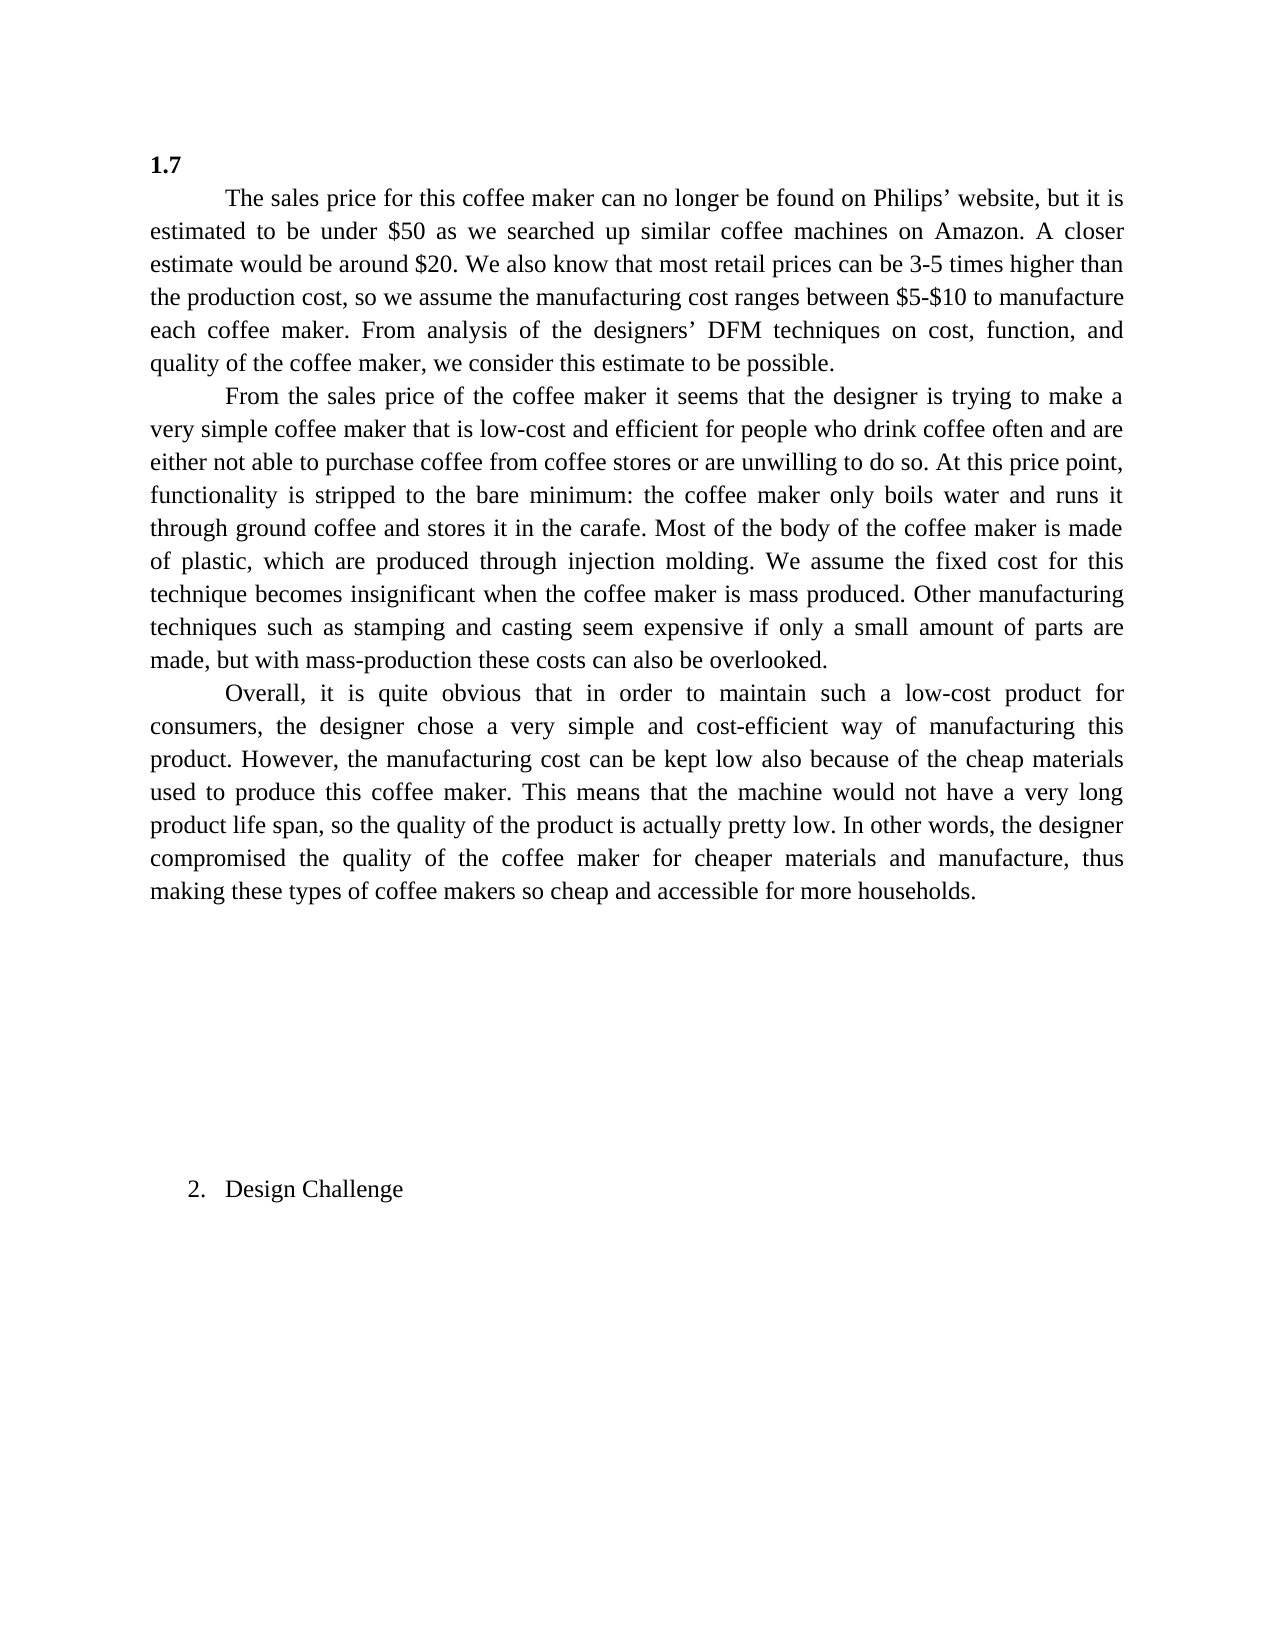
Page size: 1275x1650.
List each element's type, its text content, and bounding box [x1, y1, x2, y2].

text Overall, it is quite obvious that in order to maintain such a low-cost product for consumers, the designer chose a very simple and cost-efficient way of manufacturing this product. However, the manufacturing cost can be kept low also because of the cheap materials used to produce this coffee maker. This means that the machine would not have a very long product life span, so the quality of the product is actually pretty low. In other words, the designer compromised the quality of the coffee maker for cheaper materials and manufacture, thus making these types of coffee makers so cheap and accessible for more households. [150, 678, 1125, 905]
text 1.7 [150, 150, 1125, 179]
list Design Challenge [187, 1174, 1125, 1202]
text The sales price for this coffee maker can no longer be found on Philips’ website, but it is estimated to be under $50 as we searched up similar coffee machines on Amazon. A closer estimate would be around $20. We also know that most retail prices can be 3-5 times higher than the production cost, so we assume the manufacturing cost ranges between $5-$10 to manufacture each coffee maker. From analysis of the designers’ DFM techniques on cost, function, and quality of the coffee maker, we consider this estimate to be possible. [150, 183, 1125, 377]
text From the sales price of the coffee maker it seems that the designer is trying to make a very simple coffee maker that is low-cost and efficient for people who drink coffee often and are either not able to purchase coffee from coffee stores or are unwilling to do so. At this price point, functionality is stripped to the bare minimum: the coffee maker only boils water and runs it through ground coffee and stores it in the carafe. Most of the body of the coffee maker is made of plastic, which are produced through injection molding. We assume the fixed cost for this technique becomes insignificant when the coffee maker is mass produced. Other manufacturing techniques such as stamping and casting seem expensive if only a small amount of parts are made, but with mass-production these costs can also be overlooked. [150, 381, 1125, 674]
